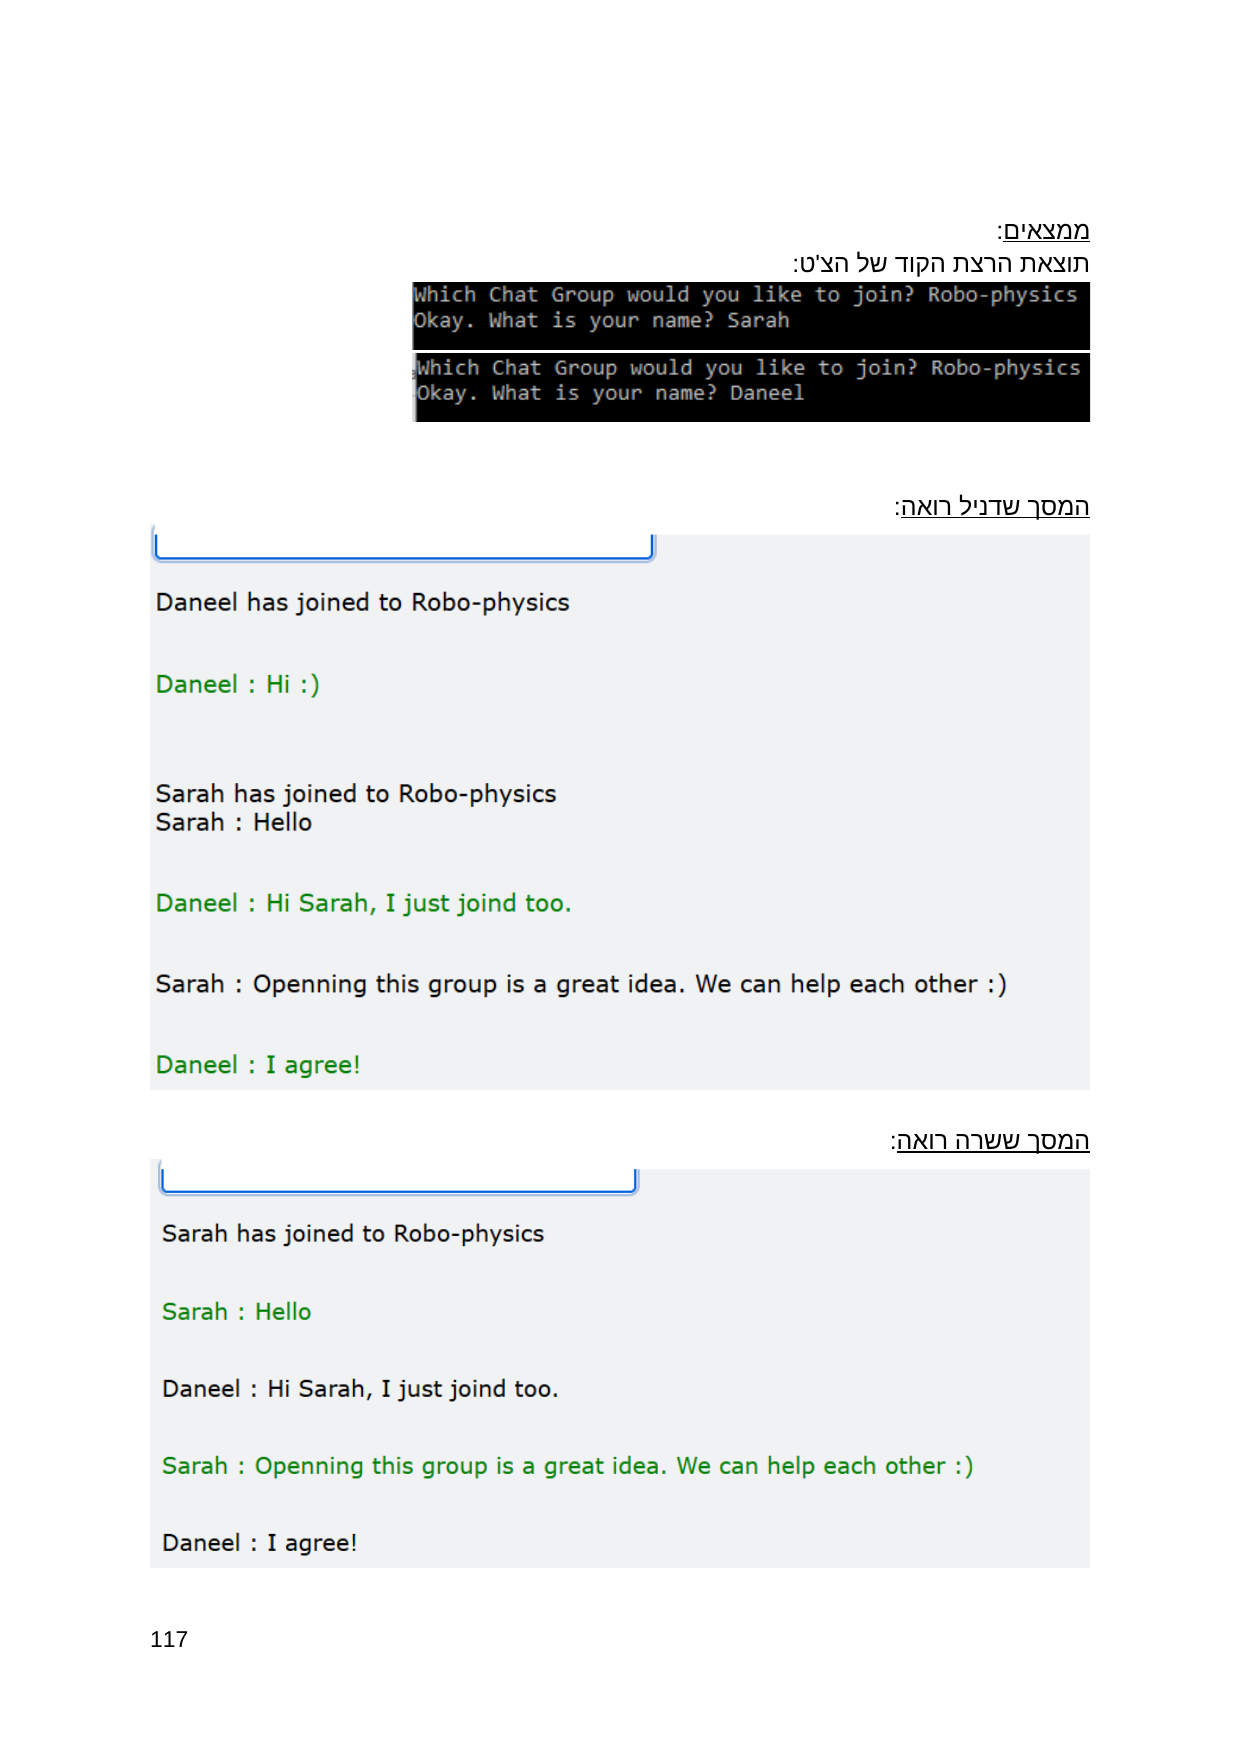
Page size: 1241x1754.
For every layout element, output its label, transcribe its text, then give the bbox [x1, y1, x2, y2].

text תוצאת הרצת הקוד של הצ'ט: [150, 249, 1090, 278]
text המסך ששרה רואה: [150, 1126, 1090, 1155]
picture [412, 282, 1091, 350]
picture [412, 353, 1091, 422]
picture [150, 1159, 1090, 1568]
picture [150, 524, 1090, 1090]
text ממצאים: [150, 216, 1090, 245]
text המסך שדניל רואה: [150, 492, 1090, 521]
